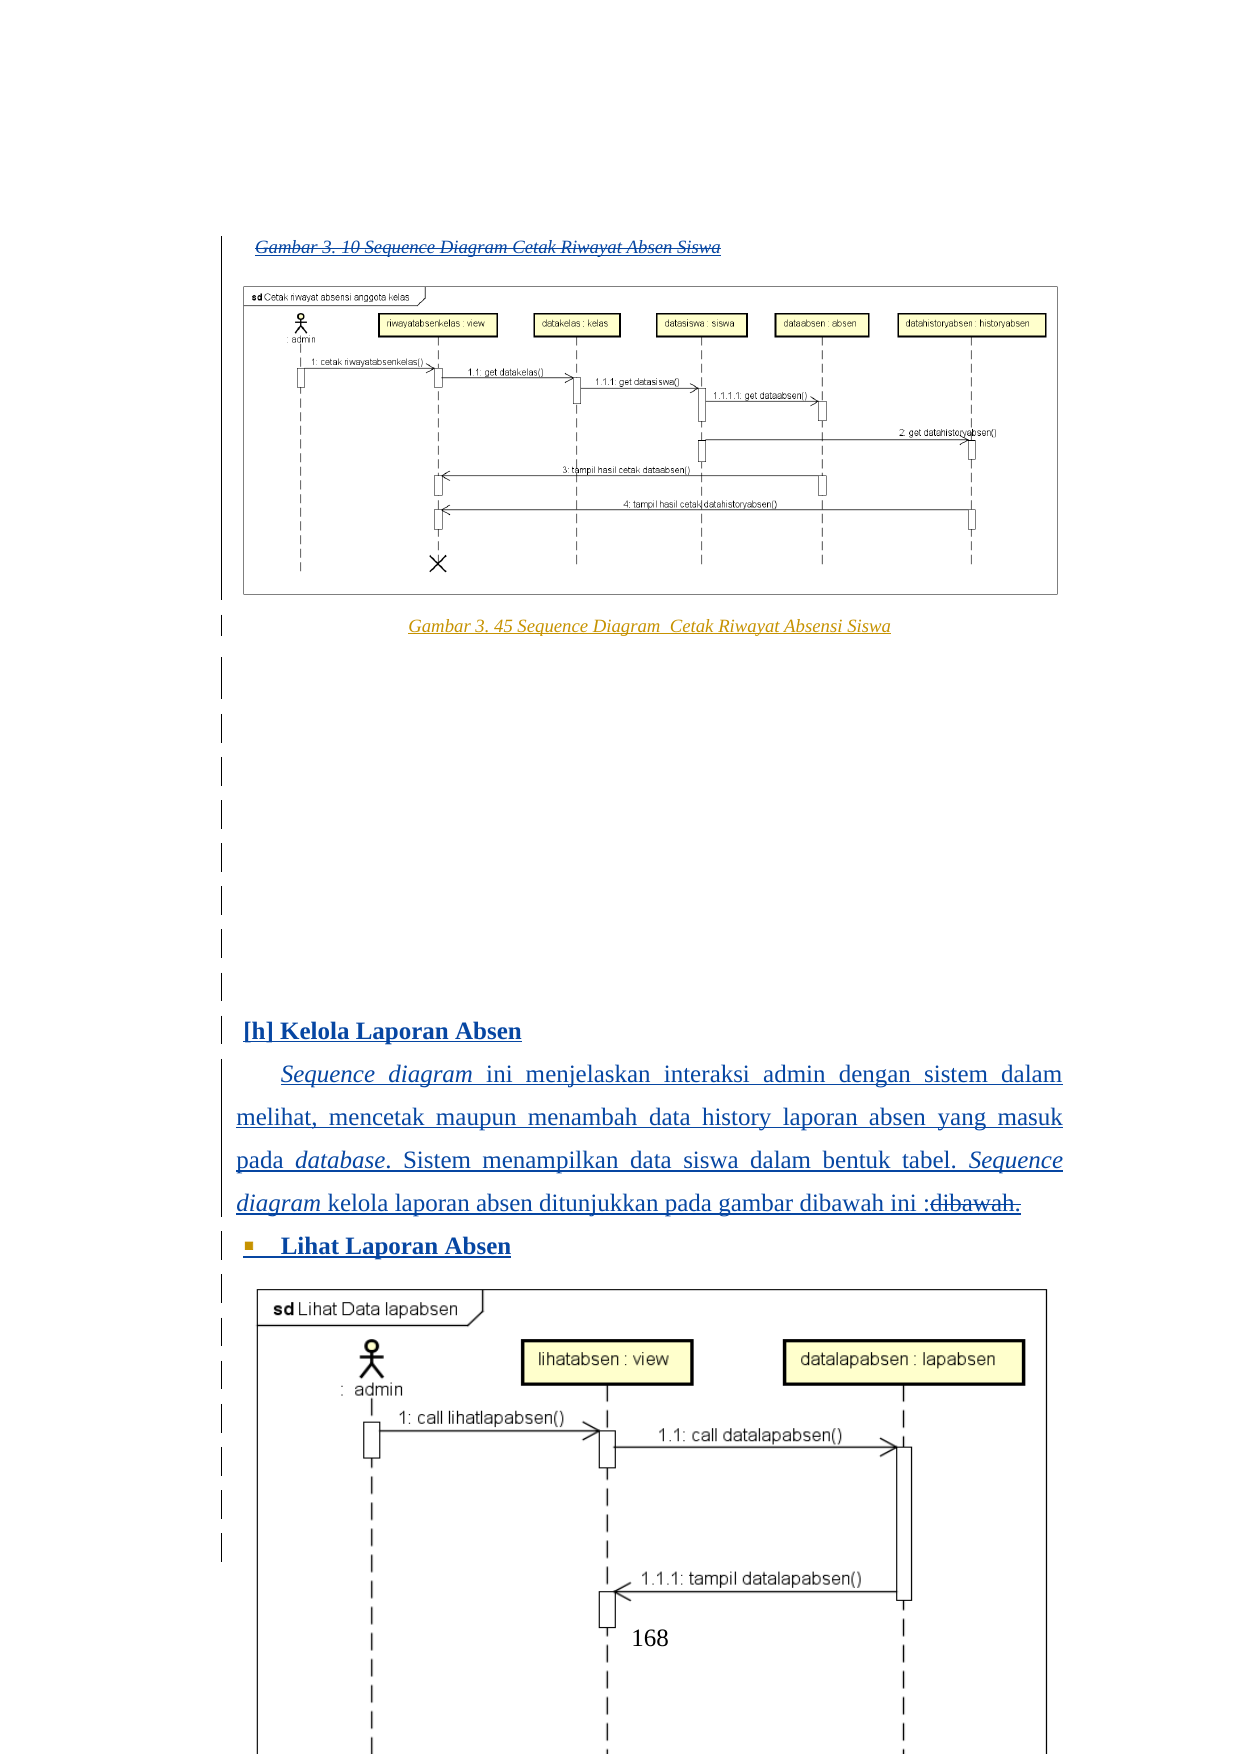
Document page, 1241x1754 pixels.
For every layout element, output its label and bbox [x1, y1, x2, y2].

picture [242, 1275, 1062, 1754]
picture [236, 279, 1063, 601]
